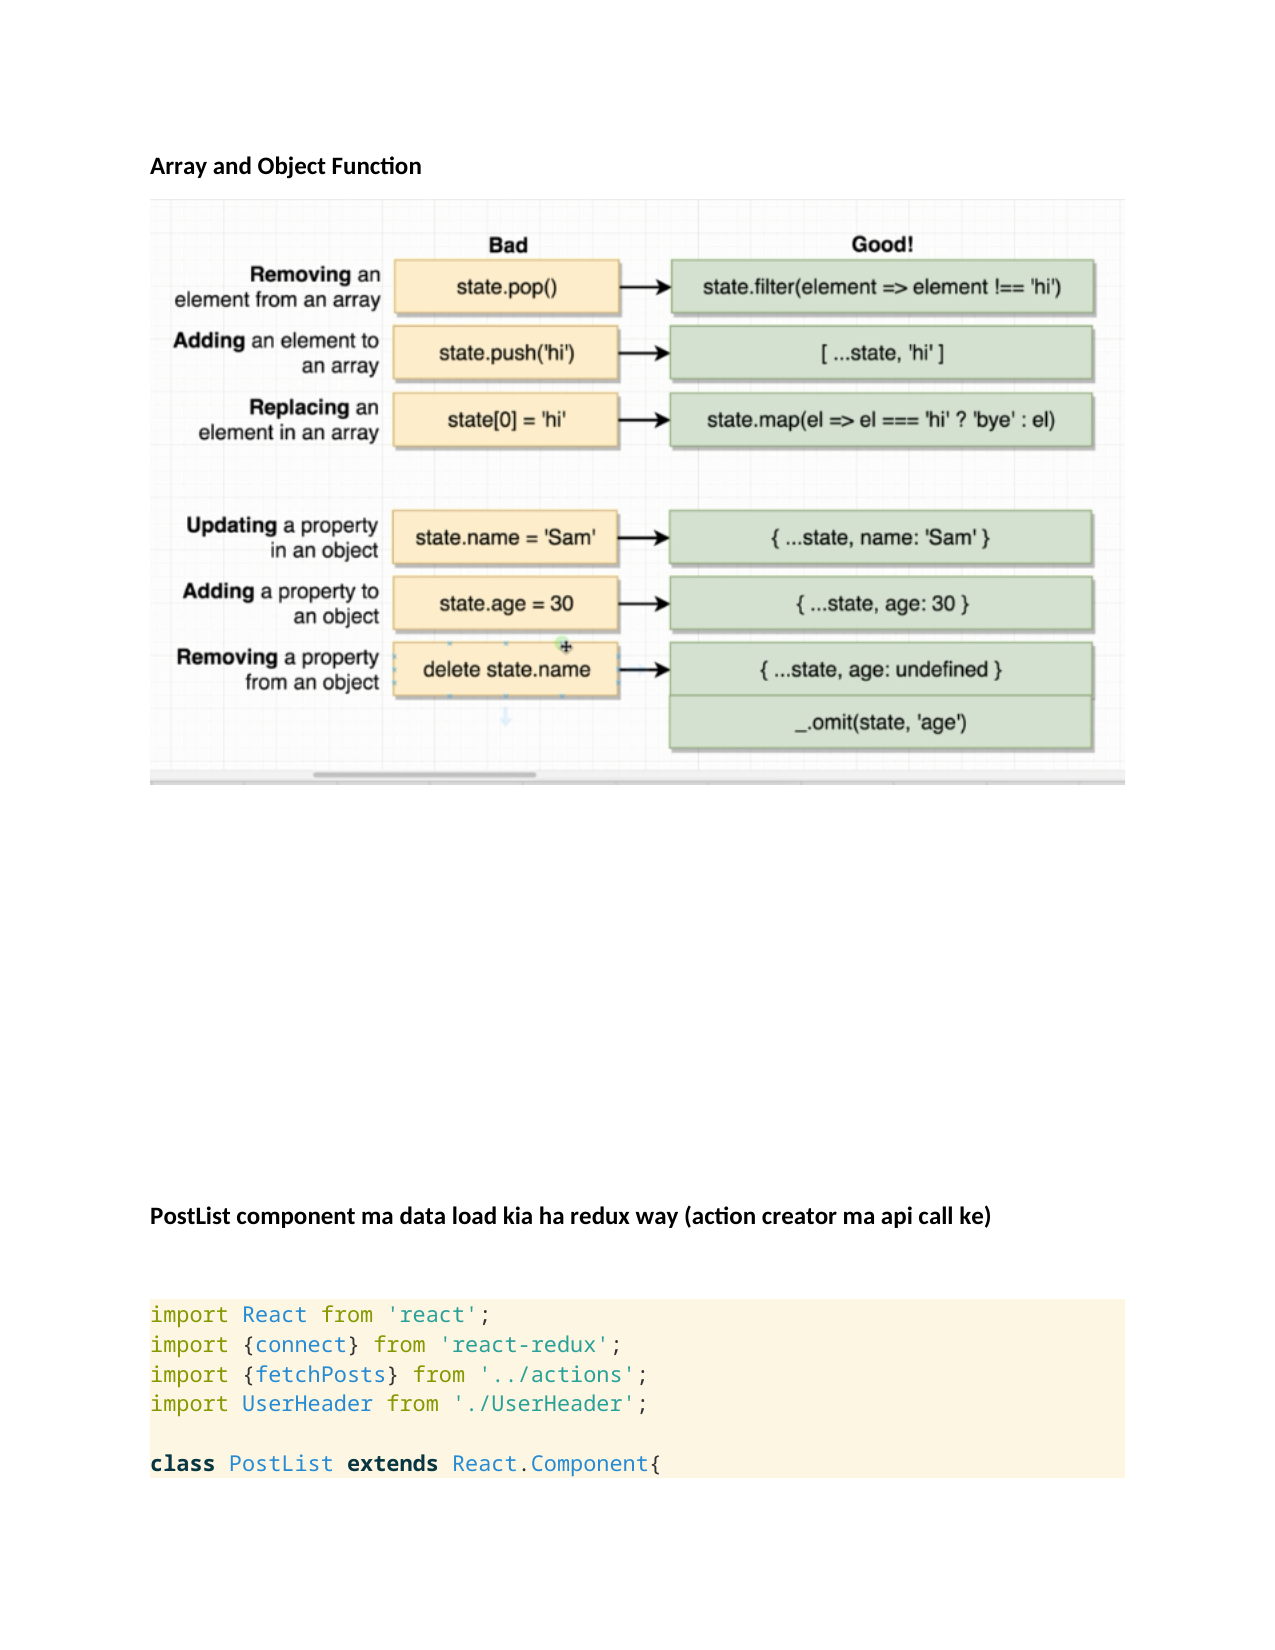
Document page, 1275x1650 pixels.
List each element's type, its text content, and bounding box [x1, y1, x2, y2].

text PostList component ma data load kia ha redux way (action creator ma api call ke) [150, 1200, 1125, 1230]
text import {connect} from 'react-redux'; [150, 1329, 1125, 1358]
text import React from 'react'; [150, 1299, 1125, 1329]
text import {fetchPosts} from '../actions'; [150, 1358, 1125, 1388]
picture [150, 199, 1125, 785]
text import UserHeader from './UserHeader'; [150, 1388, 1125, 1418]
text Array and Object Function [150, 150, 1125, 181]
text class PostList extends React.Component{ [150, 1448, 1125, 1478]
